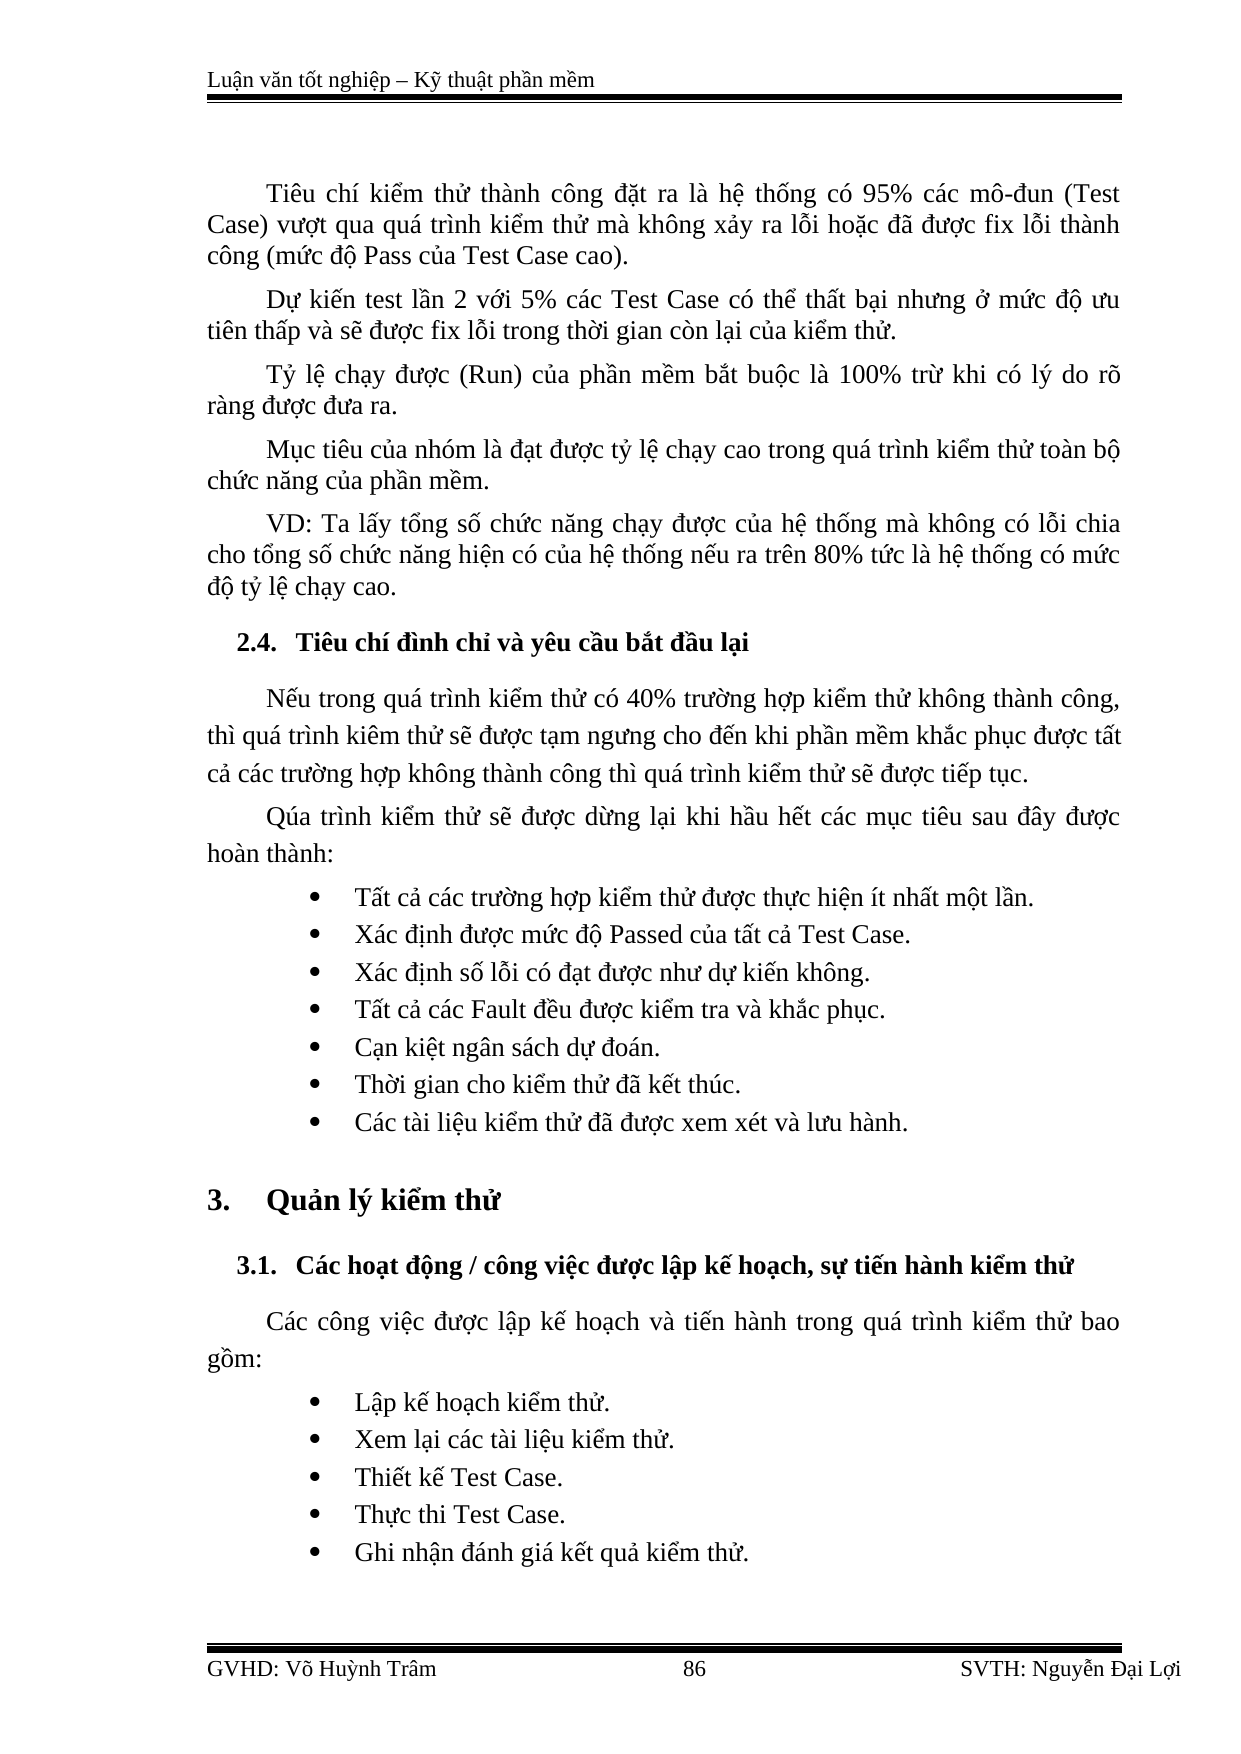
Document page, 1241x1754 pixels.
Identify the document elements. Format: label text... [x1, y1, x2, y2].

list Các tài liệu kiểm thử đã được xem xét và lưu hành. [310, 1106, 1122, 1137]
subtitle Tiêu chí đình chỉ và yêu cầu bắt đầu lại [236, 626, 1122, 657]
list Tất cả các Fault đều được kiểm tra và khắc phục. [310, 993, 1122, 1025]
list Lập kế hoạch kiểm thử. [310, 1386, 1122, 1417]
text Các công việc được lập kế hoạch và tiến hành trong quá trình kiểm thử bao gồm: [207, 1305, 1122, 1374]
list Thực thi Test Case. [310, 1499, 1122, 1530]
text VD: Ta lấy tổng số chức năng chạy được của hệ thống mà không có lỗi chia cho tổng số chức năng hiện có của hệ thống nếu ra trên 80% tức là hệ thống có mức độ tỷ lệ chạy cao. [207, 507, 1122, 601]
list Tất cả các trường hợp kiểm thử được thực hiện ít nhất một lần. [310, 881, 1122, 912]
text Tỷ lệ chạy được (Run) của phần mềm bắt buộc là 100% trừ khi có lý do rõ ràng được đưa ra. [207, 358, 1122, 420]
subtitle Các hoạt động / công việc được lập kế hoạch, sự tiến hành kiểm thử [236, 1249, 1122, 1280]
text Qúa trình kiểm thử sẽ được dừng lại khi hầu hết các mục tiêu sau đây được hoàn thành: [207, 800, 1122, 869]
list Thiết kế Test Case. [310, 1461, 1122, 1492]
list Xem lại các tài liệu kiểm thử. [310, 1424, 1122, 1455]
subtitle Quản lý kiểm thử [207, 1181, 1122, 1217]
text Dự kiến test lần 2 với 5% các Test Case có thể thất bại nhưng ở mức độ ưu tiên thấp và sẽ được fix lỗi trong thời gian còn lại của kiểm thử. [207, 283, 1122, 345]
text Nếu trong quá trình kiểm thử có 40% trường hợp kiểm thử không thành công, thì quá trình kiêm thử sẽ được tạm ngưng cho đến khi phần mềm khắc phục được tất cả các trường hợp không thành công thì quá trình kiểm thử sẽ được tiếp tục. [207, 682, 1122, 788]
text Mục tiêu của nhóm là đạt được tỷ lệ chạy cao trong quá trình kiểm thử toàn bộ chức năng của phần mềm. [207, 433, 1122, 495]
list Xác định được mức độ Passed của tất cả Test Case. [310, 918, 1122, 950]
list Xác định số lỗi có đạt được như dự kiến không. [310, 956, 1122, 987]
list Cạn kiệt ngân sách dự đoán. [310, 1031, 1122, 1062]
list Ghi nhận đánh giá kết quả kiểm thử. [310, 1536, 1122, 1567]
list Thời gian cho kiểm thử đã kết thúc. [310, 1068, 1122, 1100]
text Tiêu chí kiểm thử thành công đặt ra là hệ thống có 95% các mô-đun (Test Case) vượt qua quá trình kiểm thử mà không xảy ra lỗi hoặc đã được fix lỗi thành công (mức độ Pass của Test Case cao). [207, 177, 1122, 271]
